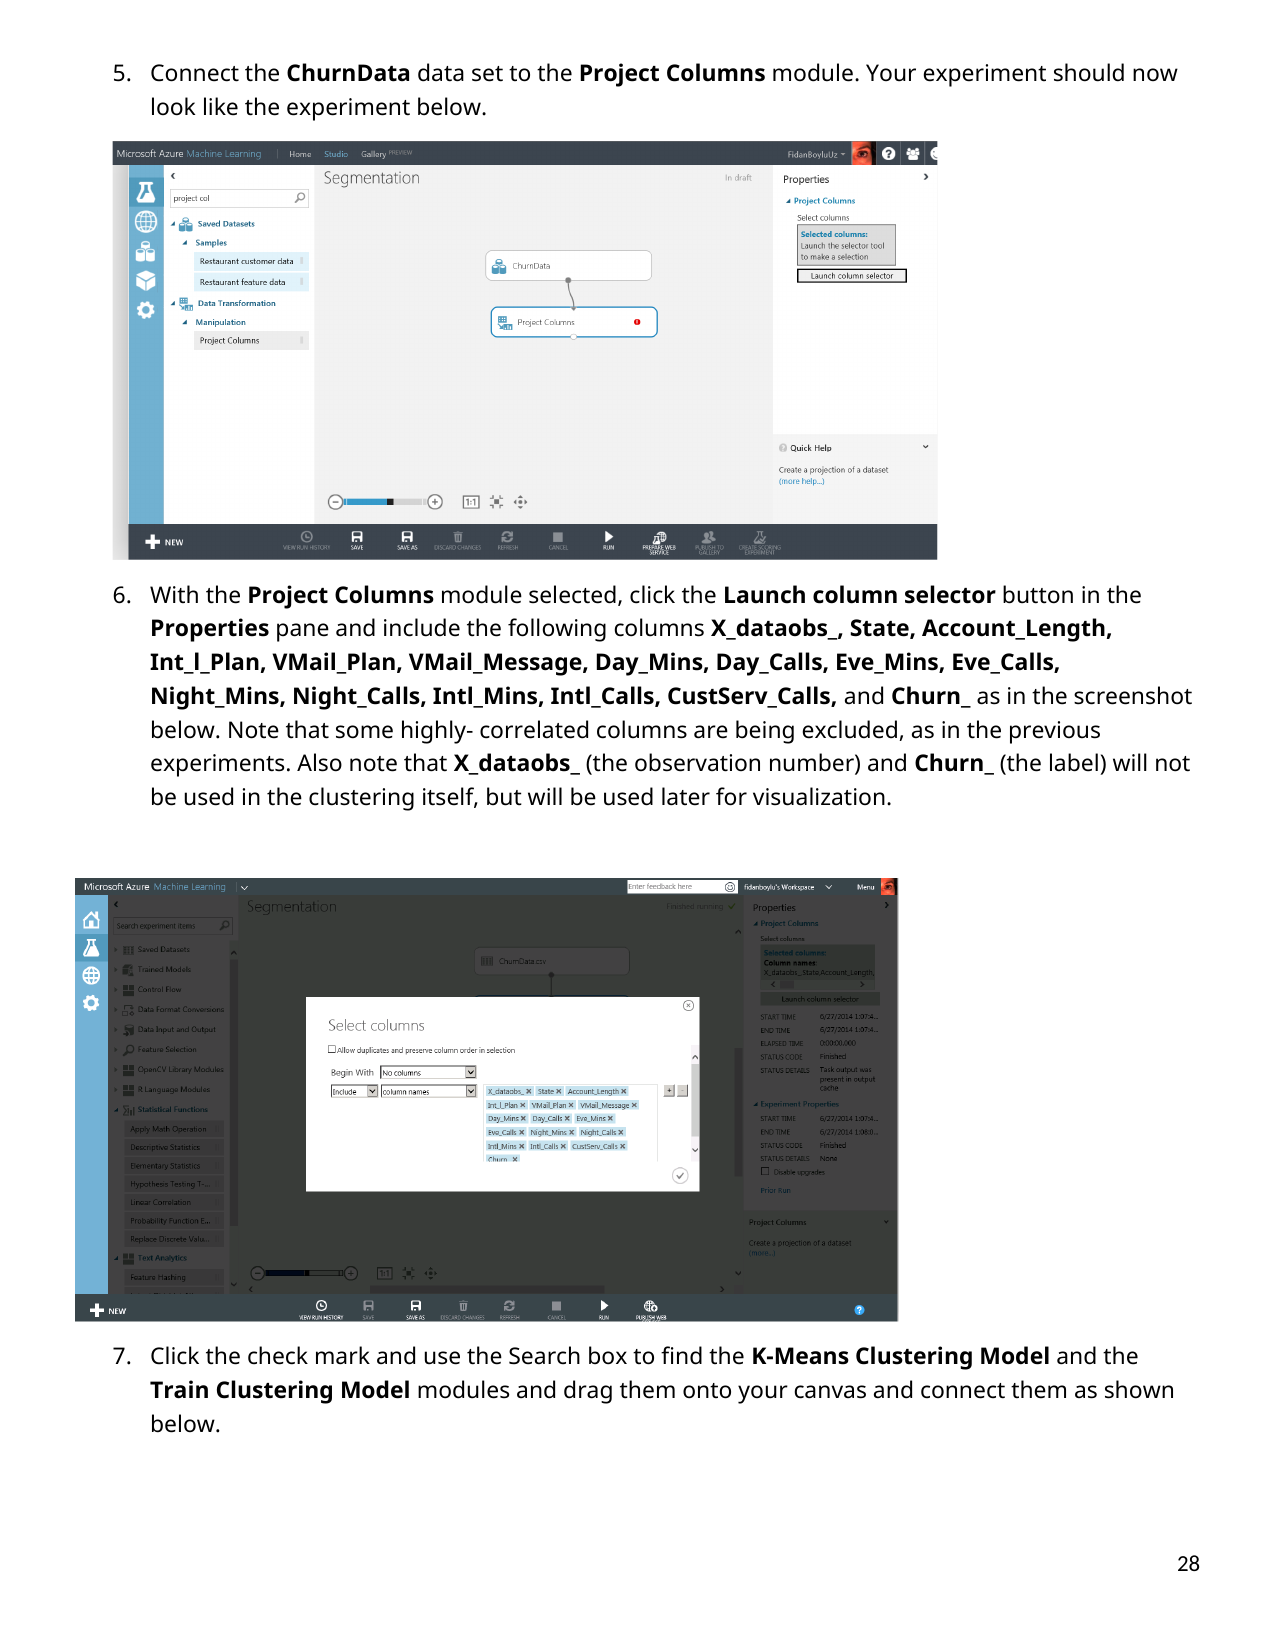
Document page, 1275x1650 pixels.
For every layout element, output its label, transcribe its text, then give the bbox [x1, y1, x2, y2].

picture [75, 878, 899, 1322]
list With the Project Columns module selected, click the Launch column selector button in the Properties pane and include the following columns X_dataobs_, State, Account_Length, Int_l_Plan, VMail_Plan, VMail_Message, Day_Mins, Day_Calls, Eve_Mins, Eve_Calls, Night_Mins, Night_Calls, Intl_Mins, Intl_Calls, CustServ_Calls, and Churn_ as in the screenshot below. Note that some highly- correlated columns are being excluded, as in the previous experiments. Also note that X_dataobs_ (the observation number) and Churn_ (the label) will not be used in the clustering itself, but will be used later for visualization. [112, 578, 1200, 812]
picture [112, 141, 938, 560]
list Click the check mark and use the Search box to find the K-Means Clustering Model and the Train Clustering Model modules and drag them onto your canvas and connect them as shown below. [112, 1340, 1200, 1439]
list Connect the ChurnData data set to the Project Columns module. Your experiment should now look like the experiment below. [112, 57, 1200, 122]
